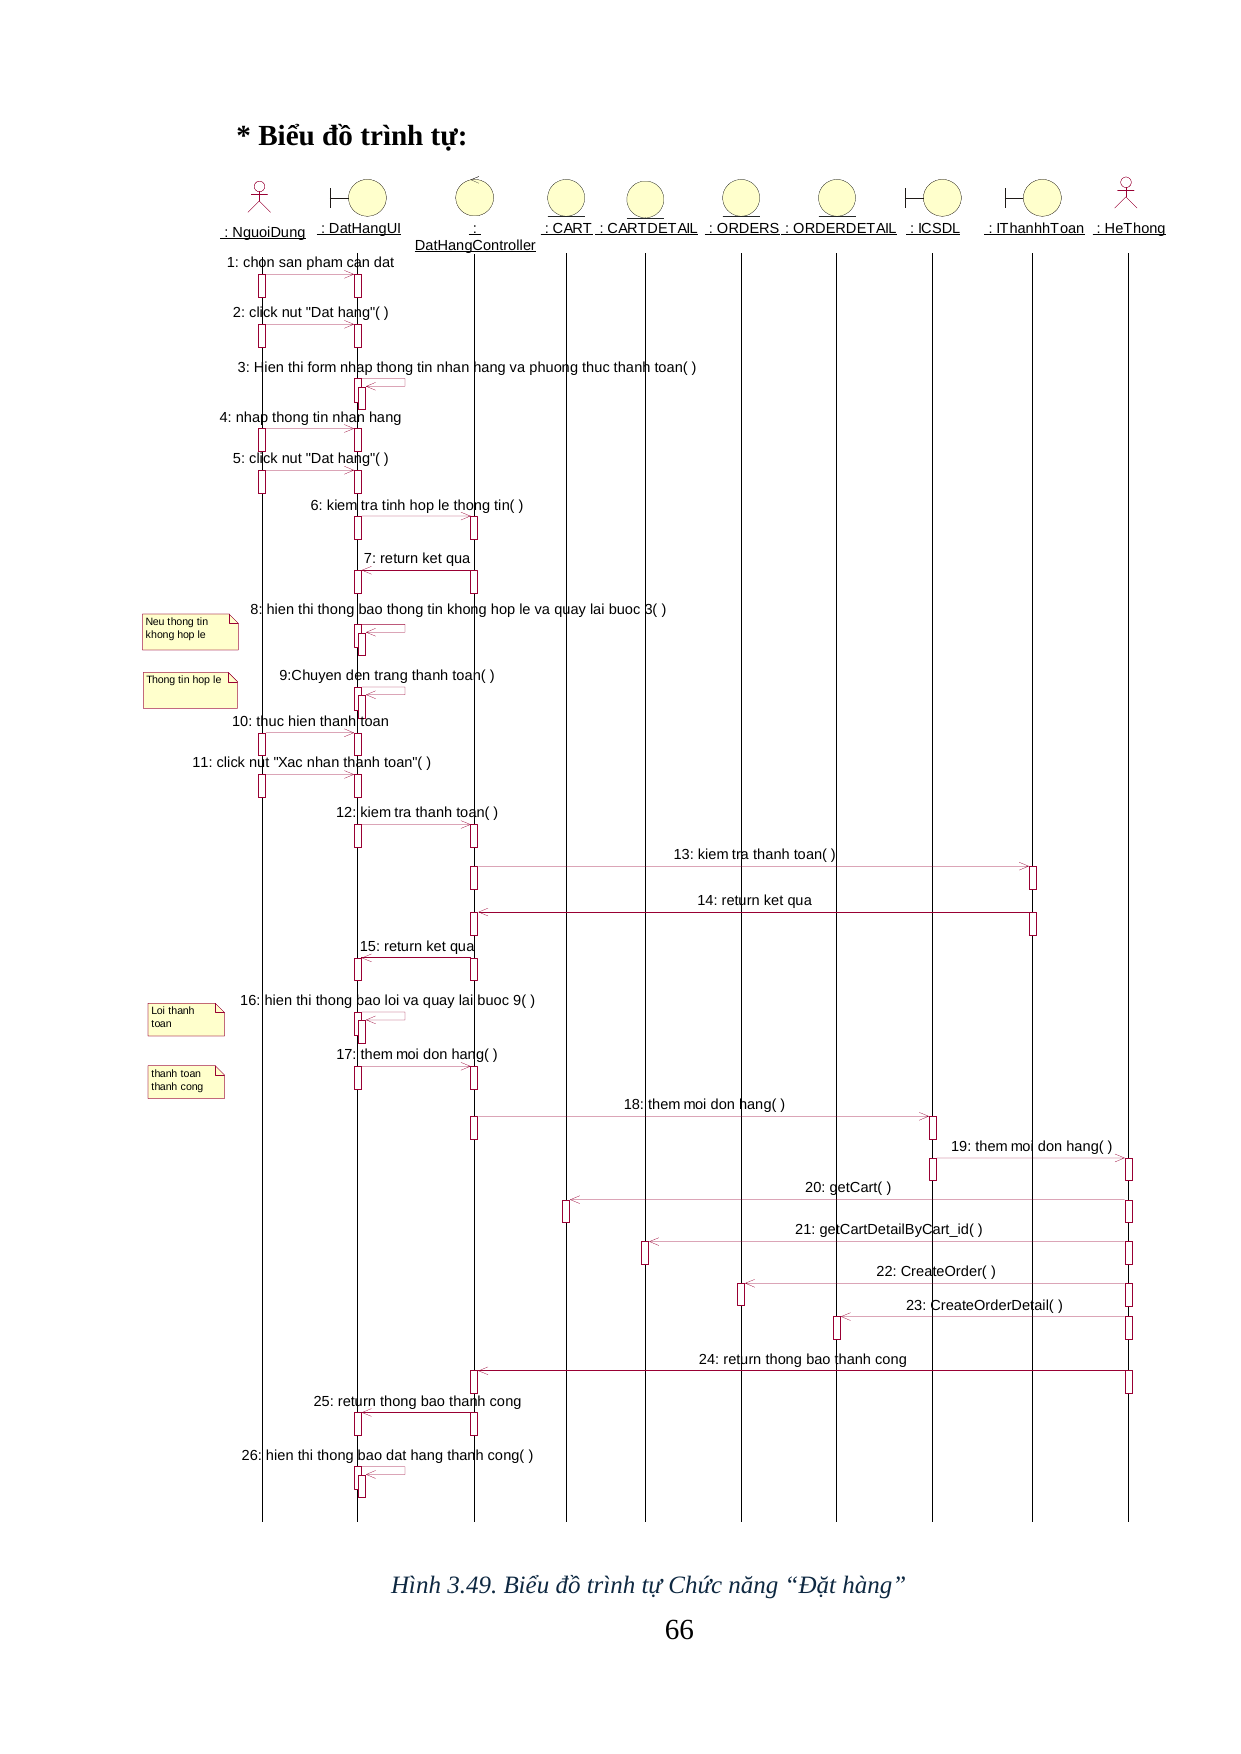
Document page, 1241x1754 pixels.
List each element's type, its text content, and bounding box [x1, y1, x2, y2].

text * Biểu đồ trình tự: [177, 118, 1122, 152]
